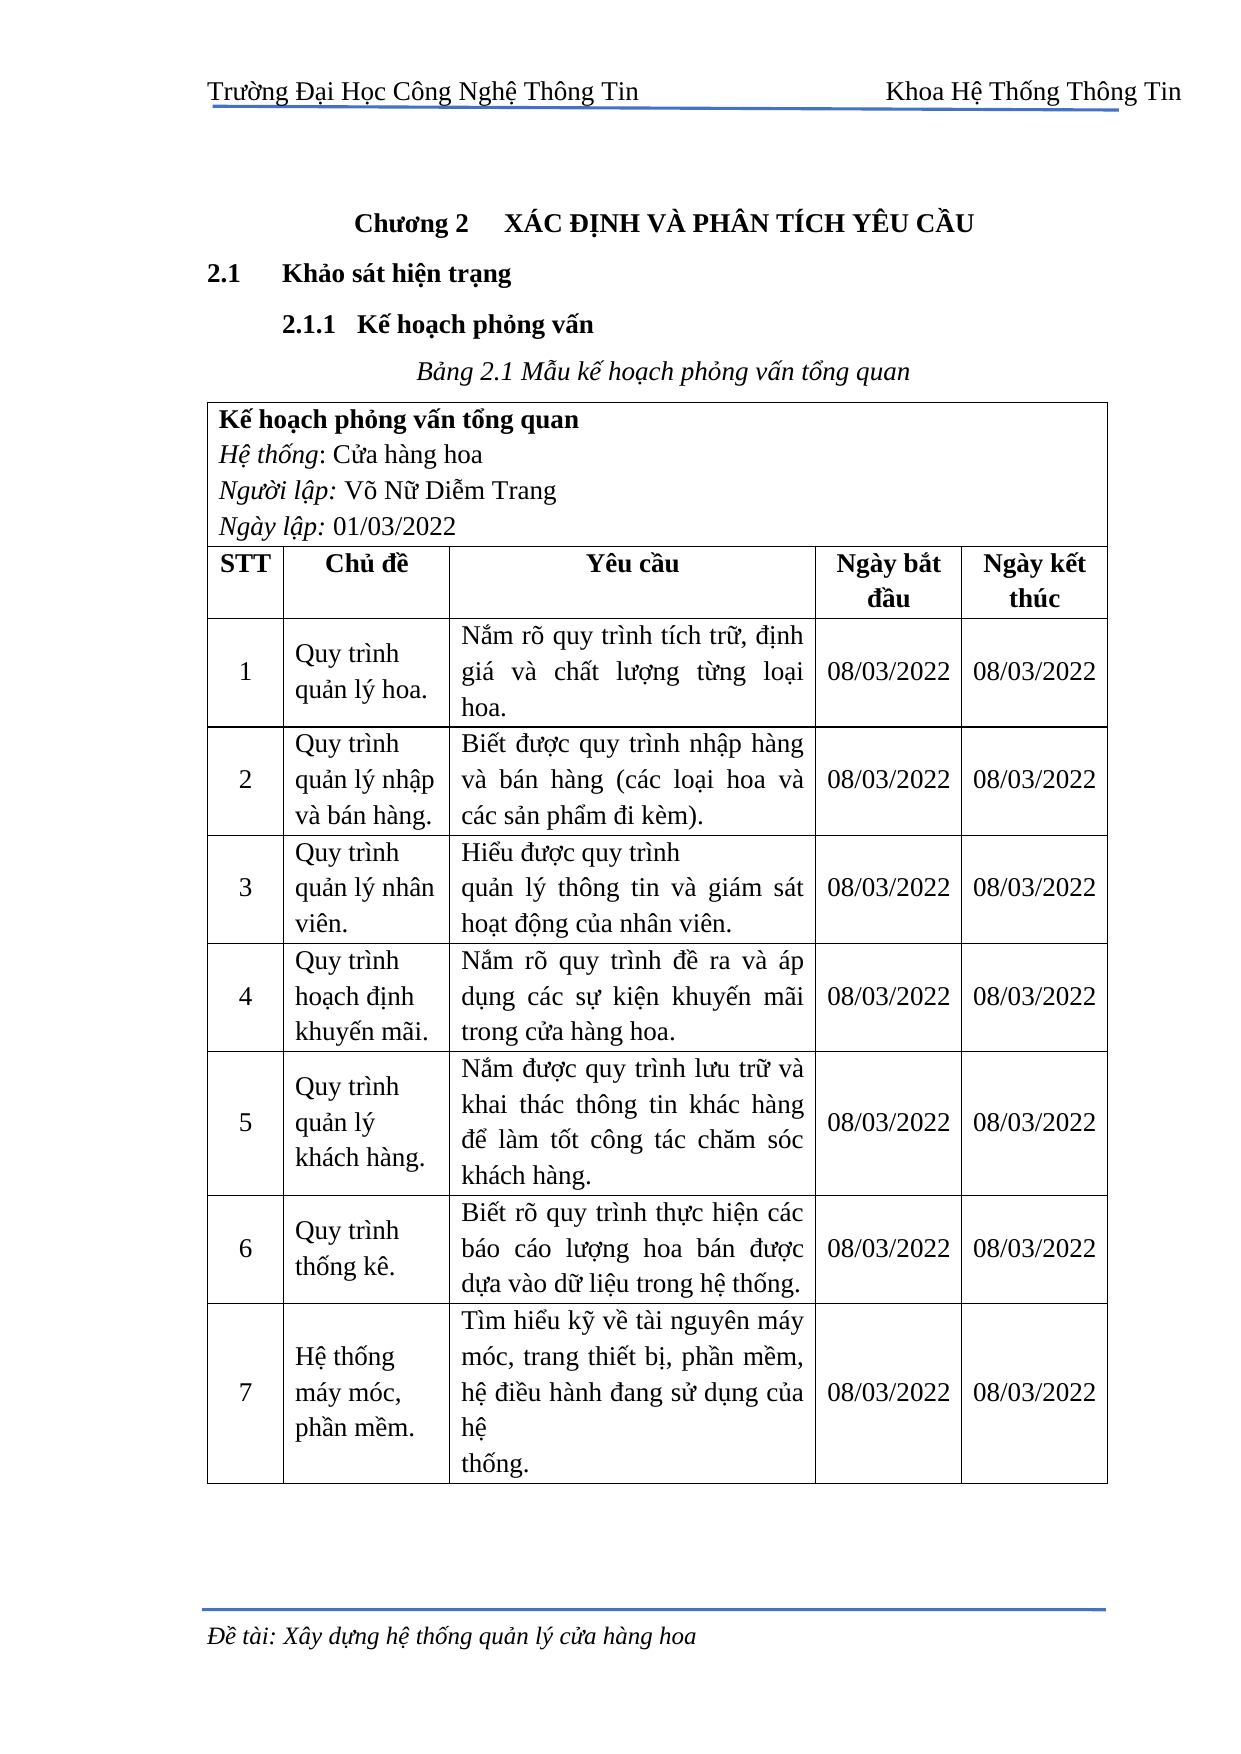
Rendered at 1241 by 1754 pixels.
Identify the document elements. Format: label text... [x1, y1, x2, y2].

table_cell 08/03/2022 [816, 1304, 961, 1483]
table_cell Nắm được quy trình lưu trữ và khai thác thông tin khác hàng để làm tốt công tác chăm sóc khách hàng. [450, 1052, 815, 1195]
table_cell 1 [208, 619, 283, 726]
table_cell Quy trình quản lý hoa. [284, 619, 449, 726]
table_cell Quy trình thống kê. [284, 1196, 449, 1303]
table_cell 4 [208, 944, 283, 1051]
table_cell Quy trình hoạch định khuyến mãi. [284, 944, 449, 1051]
table_cell 08/03/2022 [962, 836, 1107, 943]
table_cell 08/03/2022 [816, 1196, 961, 1303]
text Bảng 2.1 Mẫu kế hoạch phỏng vấn tổng quan [207, 355, 1122, 386]
table_cell Ngày bắt đầu [816, 547, 961, 618]
table_cell 3 [208, 836, 283, 943]
table_header Kế hoạch phỏng vấn tổng quan Hệ thống: Cửa hàng hoa Người lập: Võ Nữ Diễm Trang Ngày lập: 01/03/2022 [208, 403, 1107, 546]
table_cell 6 [208, 1196, 283, 1303]
table_cell Hệ thống máy móc, phần mềm. [284, 1304, 449, 1483]
subtitle Chương 2 XÁC ĐỊNH VÀ PHÂN TÍCH YÊU CẦU [207, 207, 1122, 238]
table_cell 08/03/2022 [816, 619, 961, 726]
table_cell 08/03/2022 [962, 1196, 1107, 1303]
table_cell Tìm hiểu kỹ về tài nguyên máy móc, trang thiết bị, phần mềm, hệ điều hành đang sử dụng của hệ thống. [450, 1304, 815, 1483]
table_cell 08/03/2022 [962, 944, 1107, 1051]
subtitle 2.1 Khảo sát hiện trạng [207, 258, 1122, 289]
table_cell Yêu cầu [450, 547, 815, 618]
table_cell Biết rõ quy trình thực hiện các báo cáo lượng hoa bán được dựa vào dữ liệu trong hệ thống. [450, 1196, 815, 1303]
table_cell 08/03/2022 [962, 1052, 1107, 1195]
table_cell Chủ đề [284, 547, 449, 618]
table_cell 08/03/2022 [962, 619, 1107, 726]
table_cell 5 [208, 1052, 283, 1195]
table_cell 08/03/2022 [816, 944, 961, 1051]
table_cell 2 [208, 728, 283, 835]
table_cell 08/03/2022 [816, 836, 961, 943]
table_cell 7 [208, 1304, 283, 1483]
table_cell Nắm rõ quy trình đề ra và áp dụng các sự kiện khuyến mãi trong cửa hàng hoa. [450, 944, 815, 1051]
table_cell 08/03/2022 [962, 1304, 1107, 1483]
subtitle 2.1.1 Kế hoạch phỏng vấn [207, 308, 1122, 339]
table_cell STT [208, 547, 283, 618]
table_cell Quy trình quản lý nhập và bán hàng. [284, 728, 449, 835]
table_cell Biết được quy trình nhập hàng và bán hàng (các loại hoa và các sản phẩm đi kèm). [450, 728, 815, 835]
table_cell Hiểu được quy trình quản lý thông tin và giám sát hoạt động của nhân viên. [450, 836, 815, 943]
table_cell 08/03/2022 [962, 728, 1107, 835]
table_cell 08/03/2022 [816, 728, 961, 835]
table_cell Quy trình quản lý khách hàng. [284, 1052, 449, 1195]
table_cell Nắm rõ quy trình tích trữ, định giá và chất lượng từng loại hoa. [450, 619, 815, 726]
table_cell Quy trình quản lý nhân viên. [284, 836, 449, 943]
table_cell 08/03/2022 [816, 1052, 961, 1195]
table_cell Ngày kết thúc [962, 547, 1107, 618]
